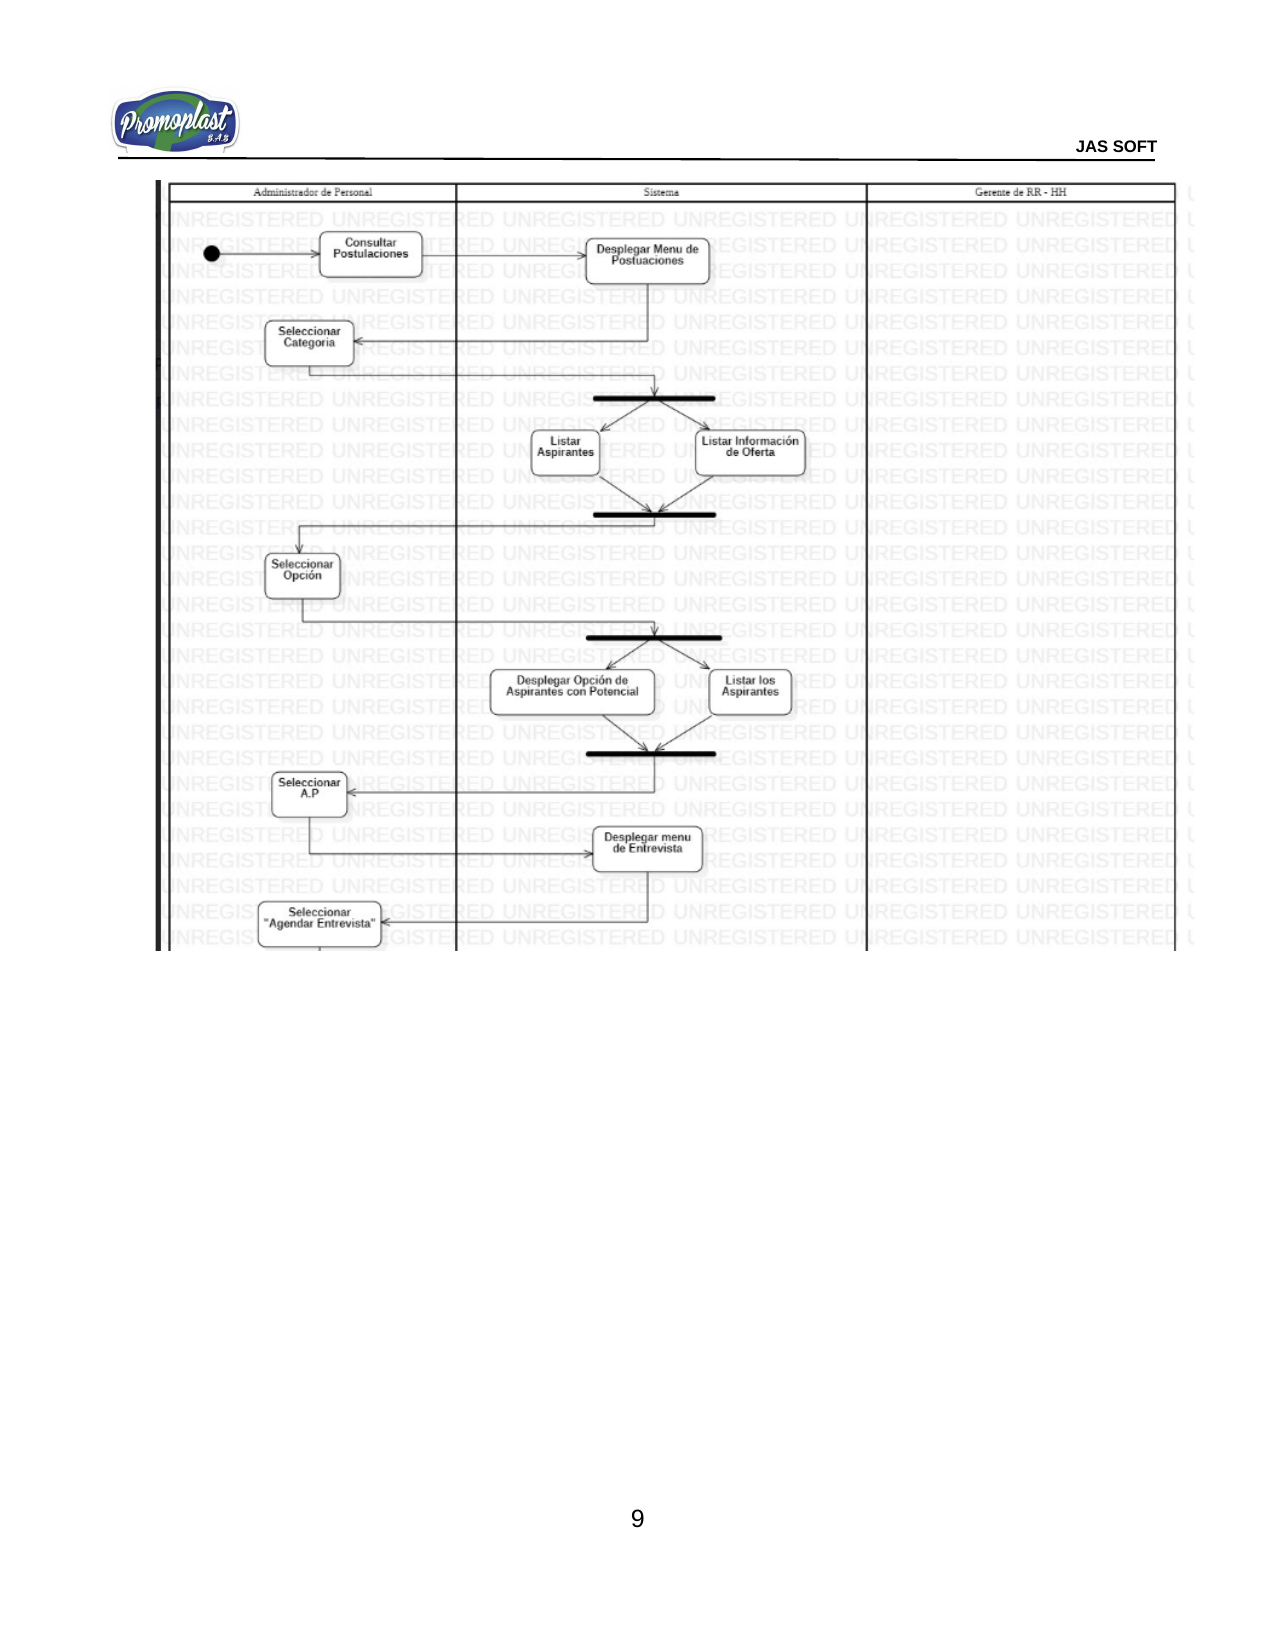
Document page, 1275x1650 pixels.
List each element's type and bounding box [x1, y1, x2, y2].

picture [155, 180, 1195, 951]
picture [107, 84, 243, 153]
